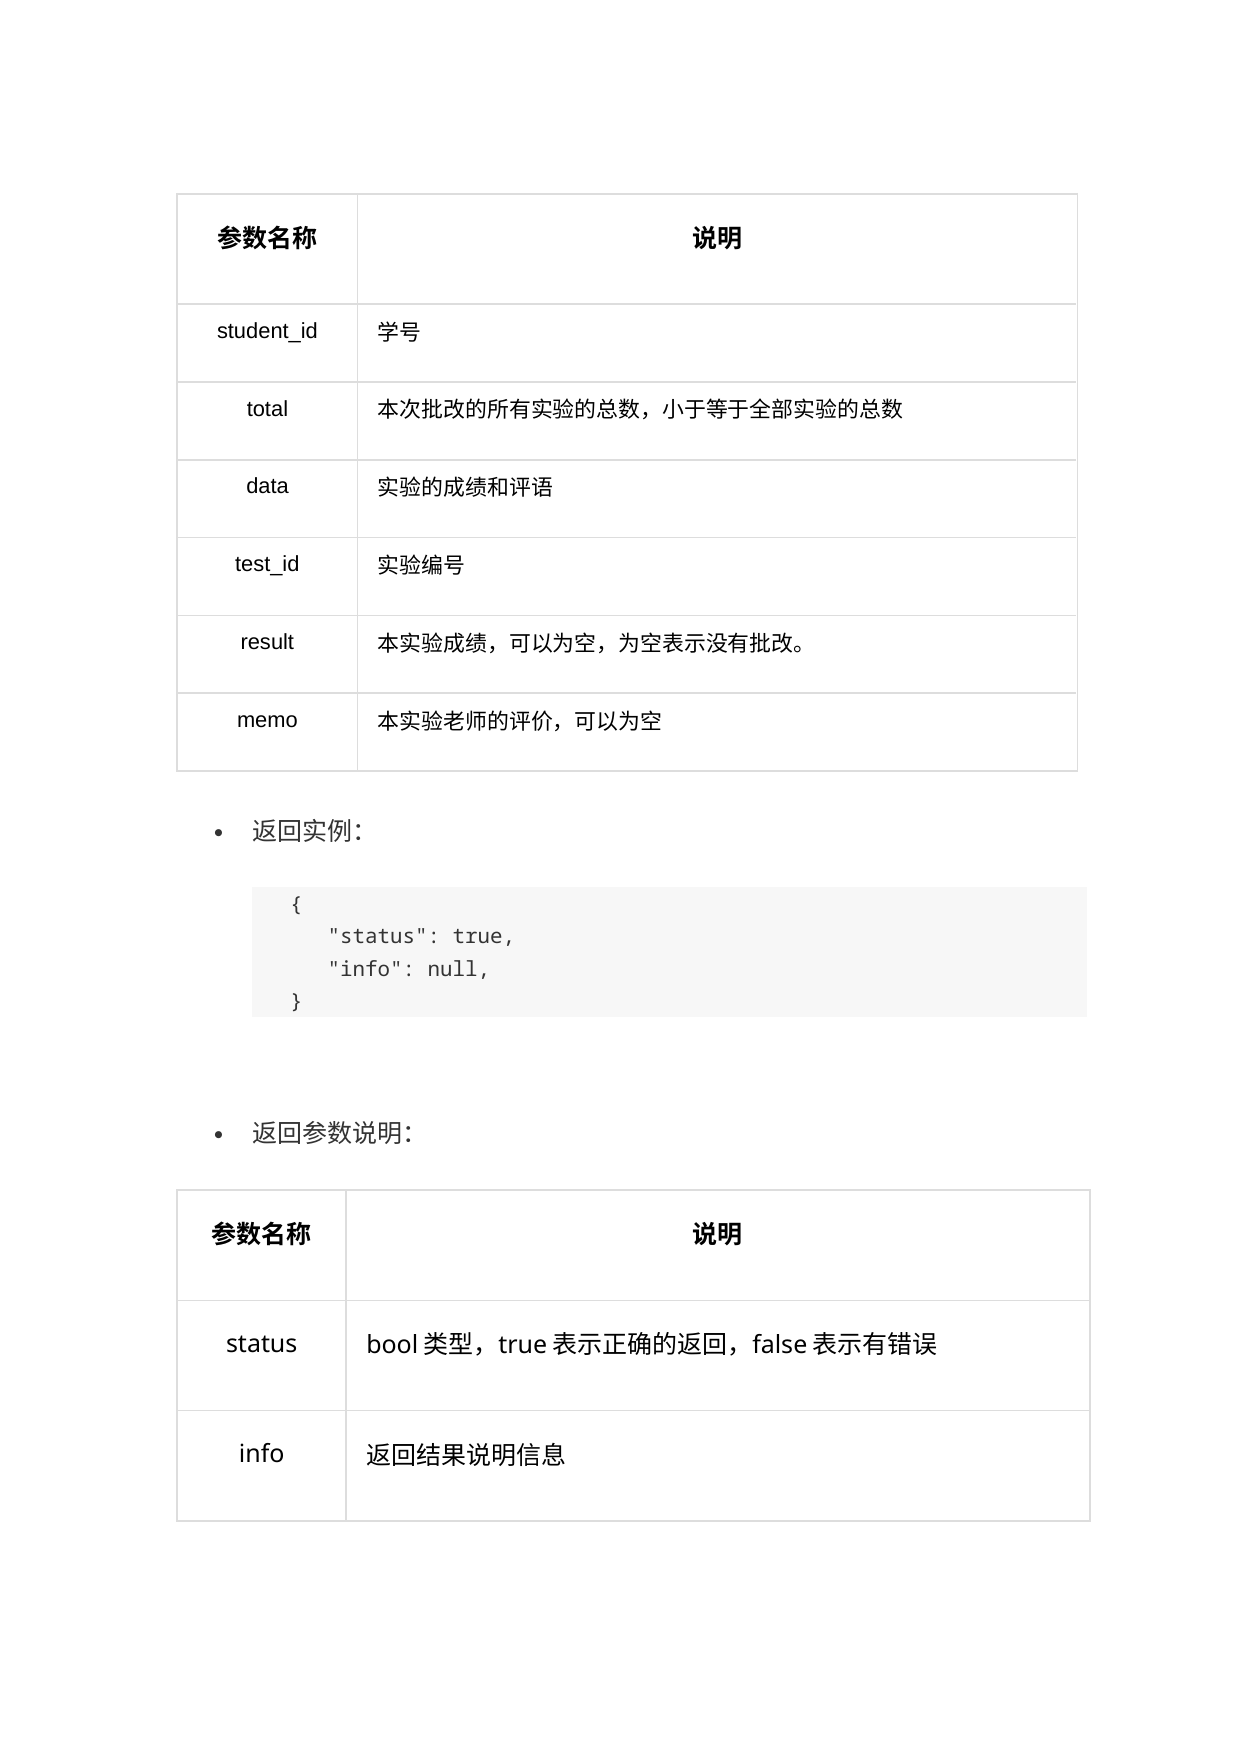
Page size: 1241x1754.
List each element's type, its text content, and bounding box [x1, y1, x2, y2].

table_header 参数名称 [178, 195, 357, 303]
table_cell total [178, 383, 357, 459]
table_cell student_id [178, 305, 357, 381]
table_header 说明 [358, 195, 1077, 303]
list 返回实例： [215, 797, 1087, 862]
table_cell 本实验成绩，可以为空，为空表示没有批改。 [358, 615, 1077, 692]
table_cell 返回结果说明信息 [347, 1411, 1089, 1520]
table_cell 学号 [358, 303, 1077, 381]
text "status": true, [252, 919, 1087, 952]
text { [252, 887, 1087, 919]
list 返回参数说明： [215, 1099, 1087, 1164]
table_cell test_id [178, 538, 357, 614]
table_header 说明 [347, 1191, 1089, 1299]
table_cell data [178, 461, 357, 537]
table_header 参数名称 [178, 1191, 345, 1299]
table_cell status [178, 1301, 345, 1410]
table_cell 实验的成绩和评语 [358, 459, 1077, 537]
table_cell info [178, 1411, 345, 1520]
text "info": null, [252, 952, 1087, 984]
table_cell bool类型，true表示正确的返回，false表示有错误 [347, 1301, 1089, 1410]
table_cell 本实验老师的评价，可以为空 [358, 692, 1077, 770]
table_cell memo [178, 694, 357, 770]
table_cell 实验编号 [358, 537, 1077, 614]
table_cell 本次批改的所有实验的总数，小于等于全部实验的总数 [358, 381, 1077, 459]
text } [252, 984, 1087, 1017]
table_cell result [178, 616, 357, 692]
